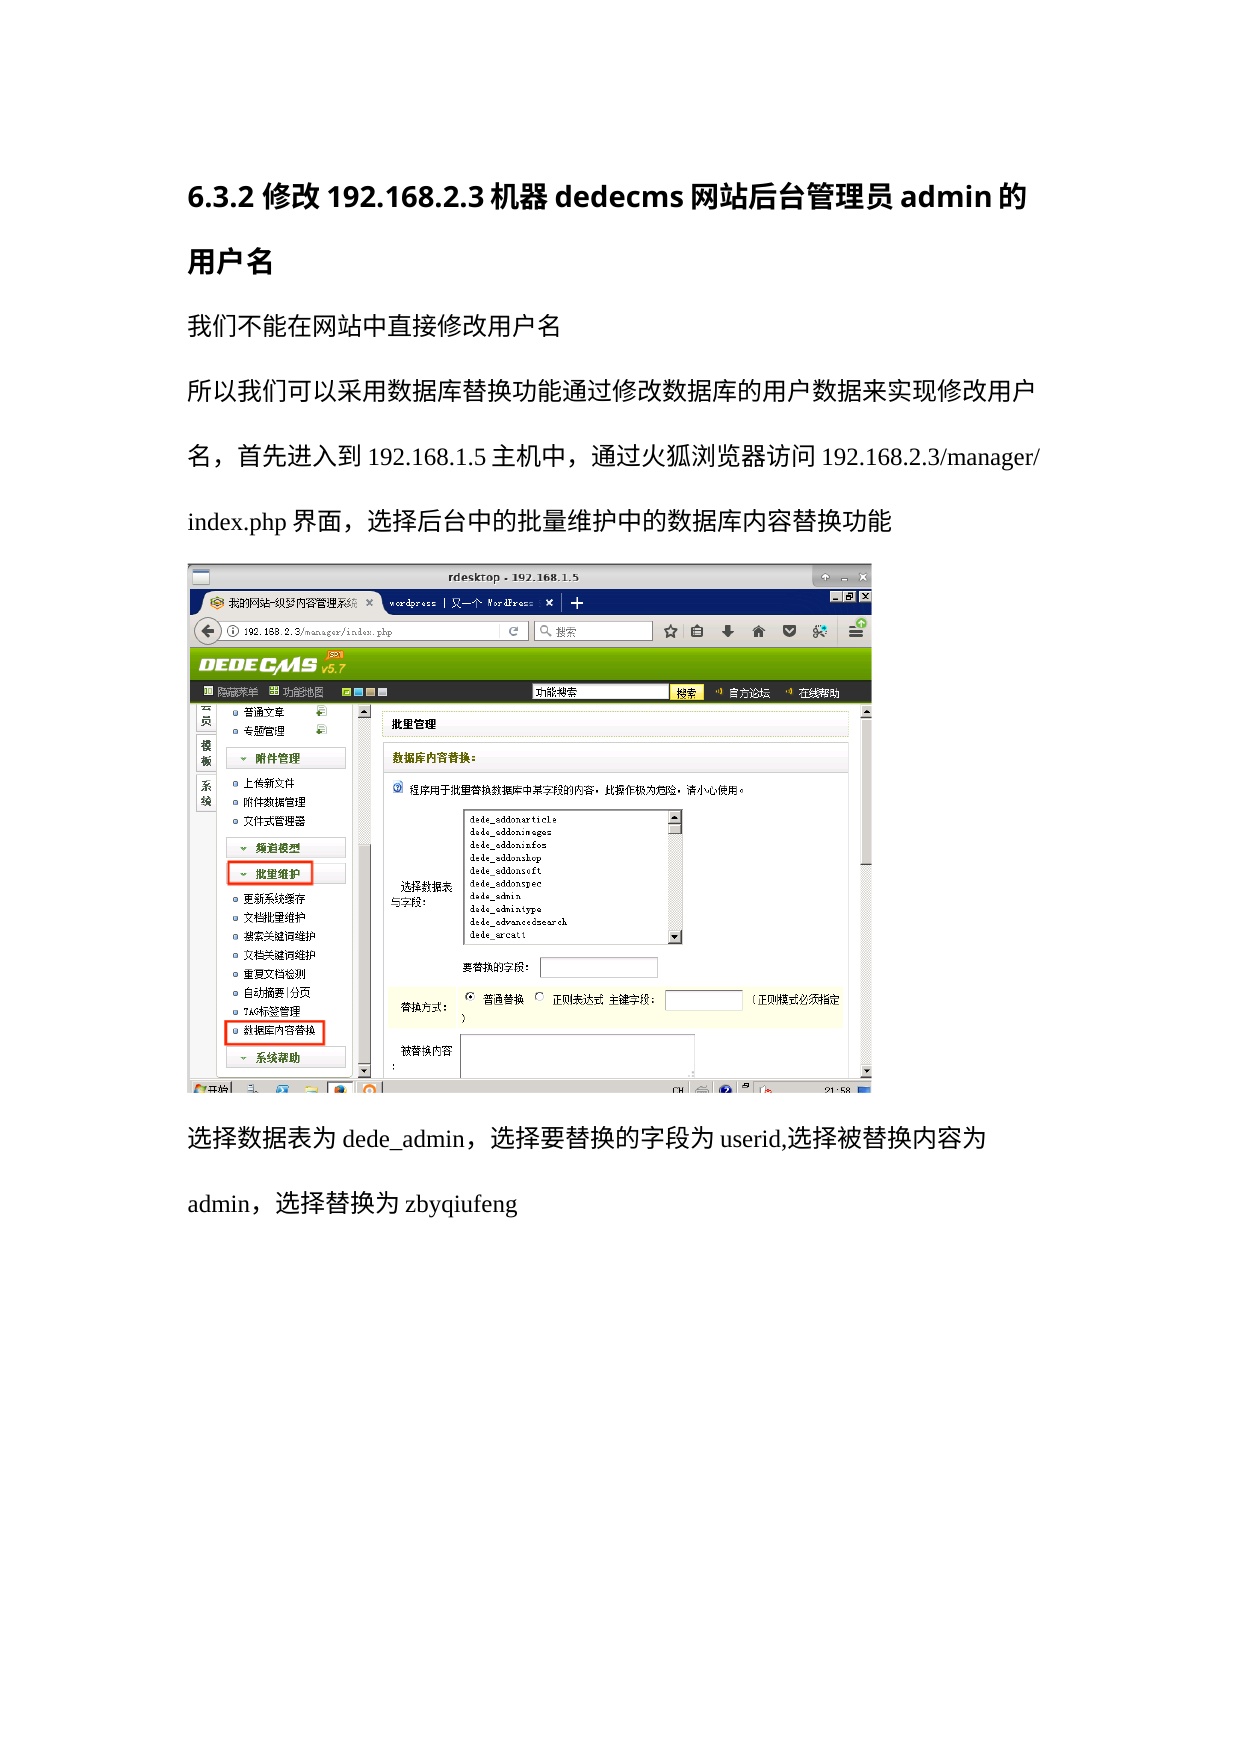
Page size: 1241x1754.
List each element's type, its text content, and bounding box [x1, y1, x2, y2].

text 我们不能在网站中直接修改用户名 [187, 292, 1053, 357]
picture [187, 563, 872, 1093]
text 所以我们可以采用数据库替换功能通过修改数据库的用户数据来实现修改用户名，首先进入到192.168.1.5主机中，通过火狐浏览器访问192.168.2.3/manager/index.php界面，选择后台中的批量维护中的数据库内容替换功能 [187, 357, 1053, 552]
text 选择数据表为dede_admin，选择要替换的字段为userid,选择被替换内容为admin，选择替换为zbyqiufeng [187, 1104, 1053, 1234]
text 6.3.2 修改192.168.2.3机器dedecms网站后台管理员admin的用户名 [187, 162, 1053, 292]
